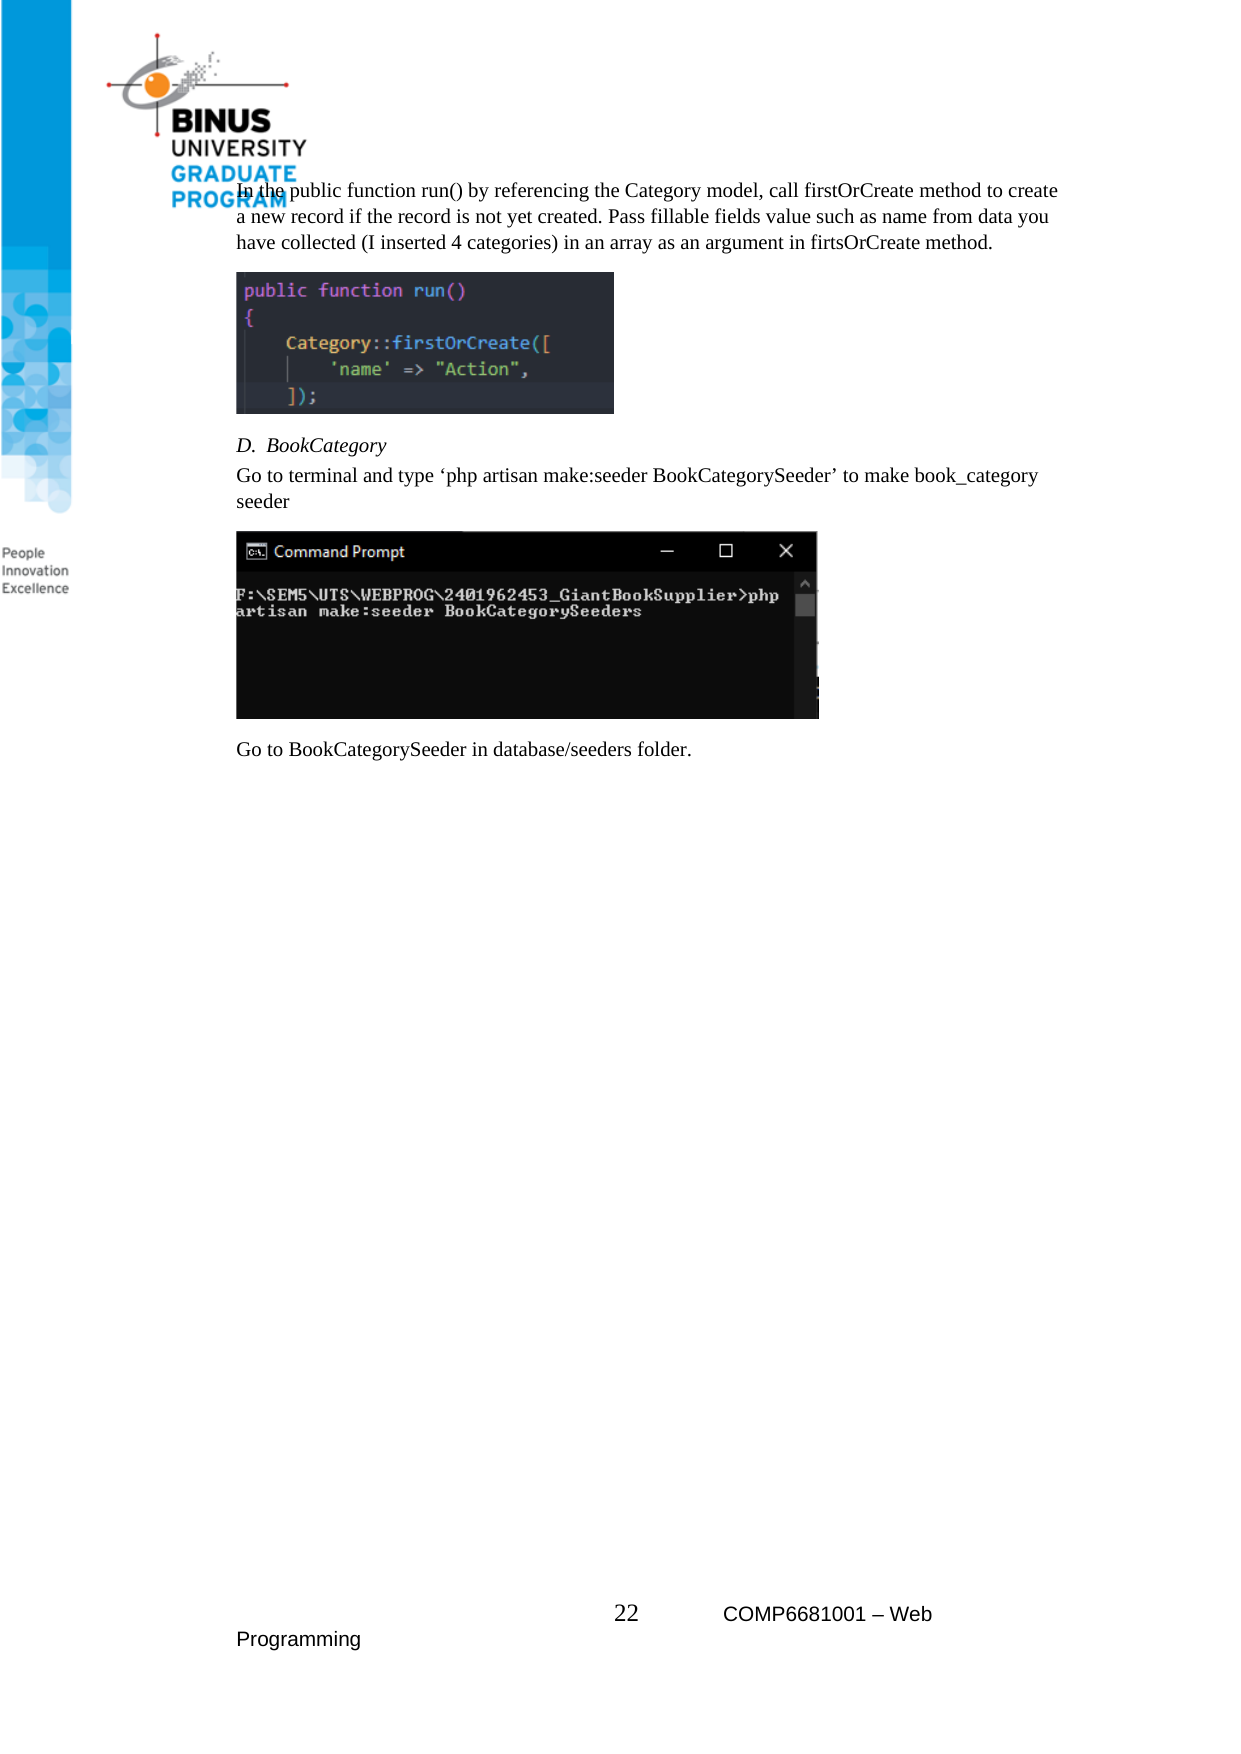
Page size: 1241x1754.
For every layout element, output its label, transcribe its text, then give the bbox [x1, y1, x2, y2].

text In the public function run() by referencing the Category model, call firstOrCreate method to create a new record if the record is not yet created. Pass fillable fields value such as name from data you have collected (I inserted 4 categories) in an array as an argument in firtsOrCreate method. [236, 178, 1063, 254]
picture [0, 0, 819, 719]
subtitle BookCategory [236, 433, 1063, 457]
text Go to terminal and type ‘php artisan make:seeder BookCategorySeeder’ to make book_category seeder [236, 463, 1063, 513]
text Go to BookCategorySeeder in database/seeders folder. [236, 737, 1063, 761]
